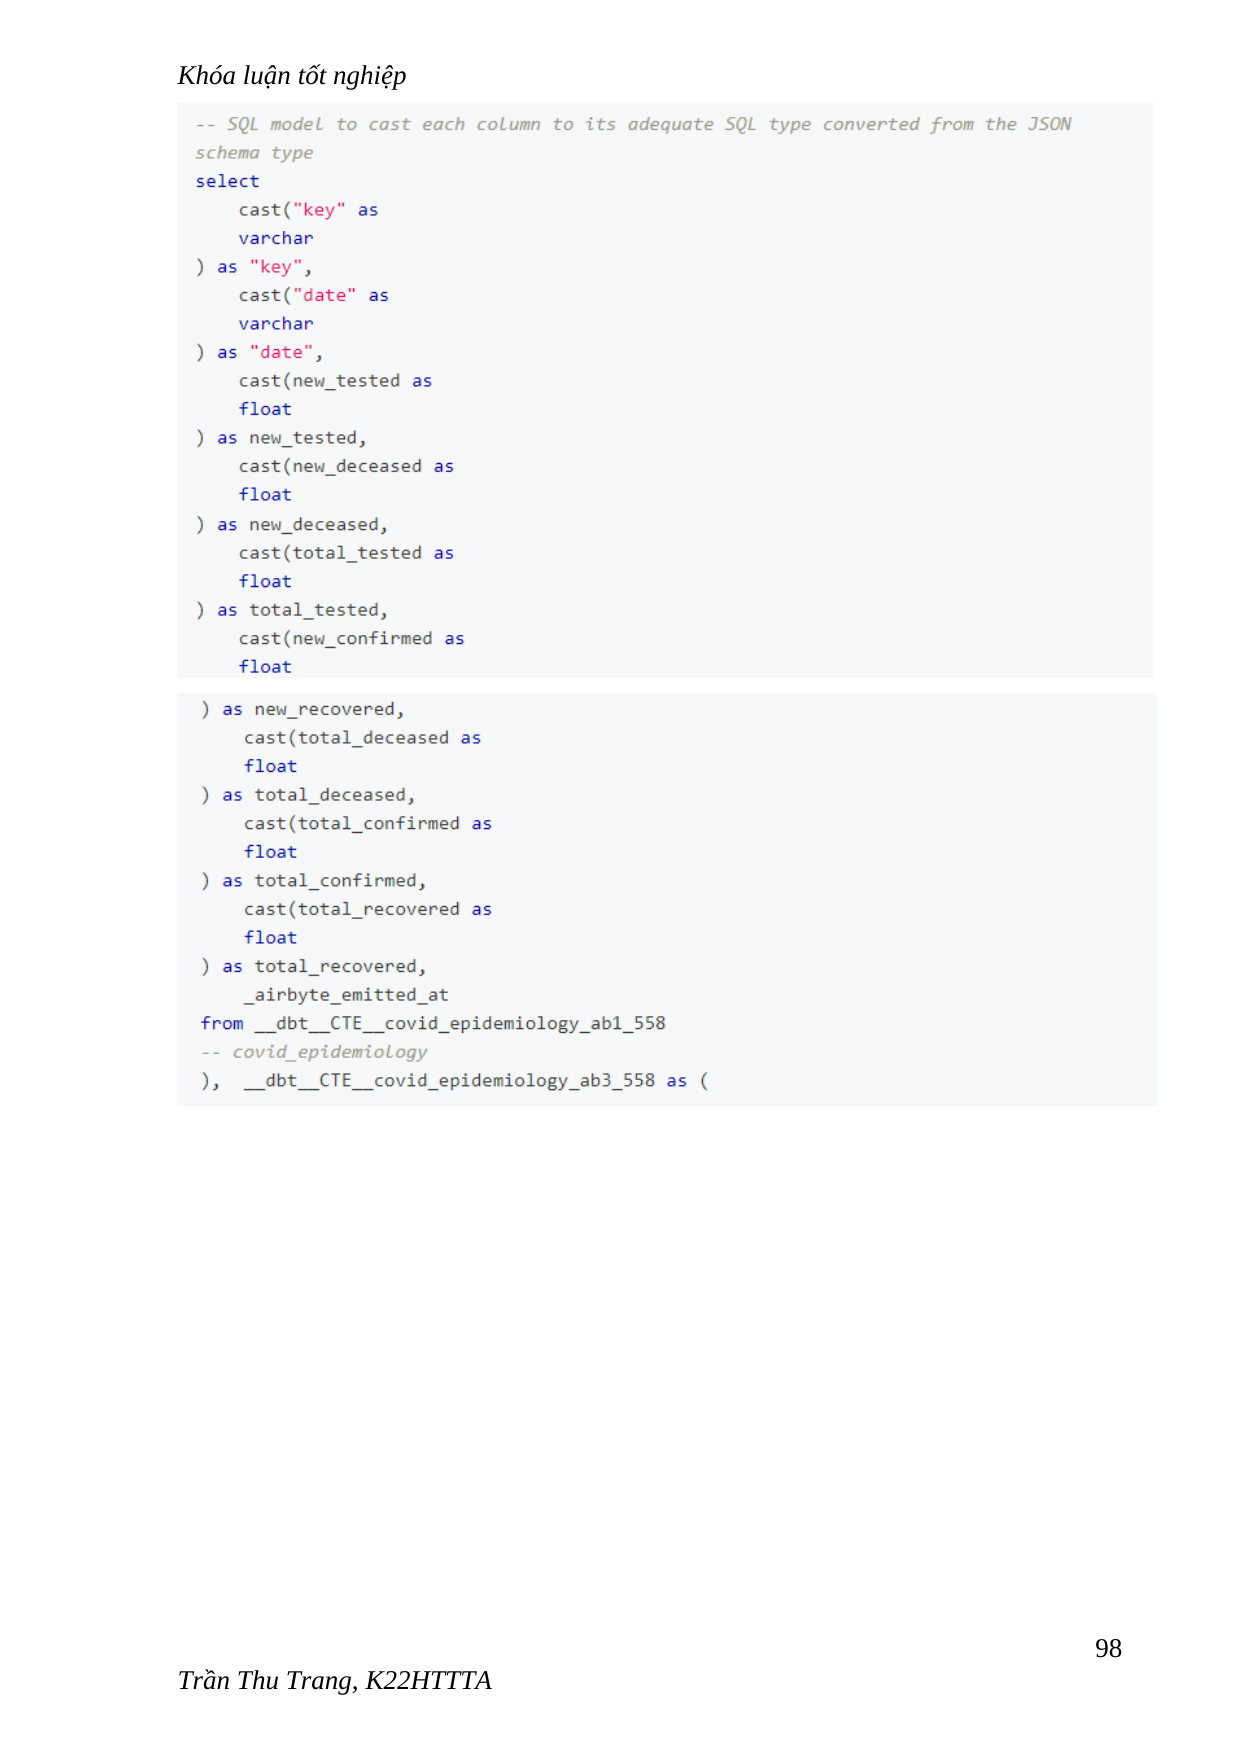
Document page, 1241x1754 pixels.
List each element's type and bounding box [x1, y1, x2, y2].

picture [177, 103, 1157, 678]
picture [177, 693, 1157, 1106]
